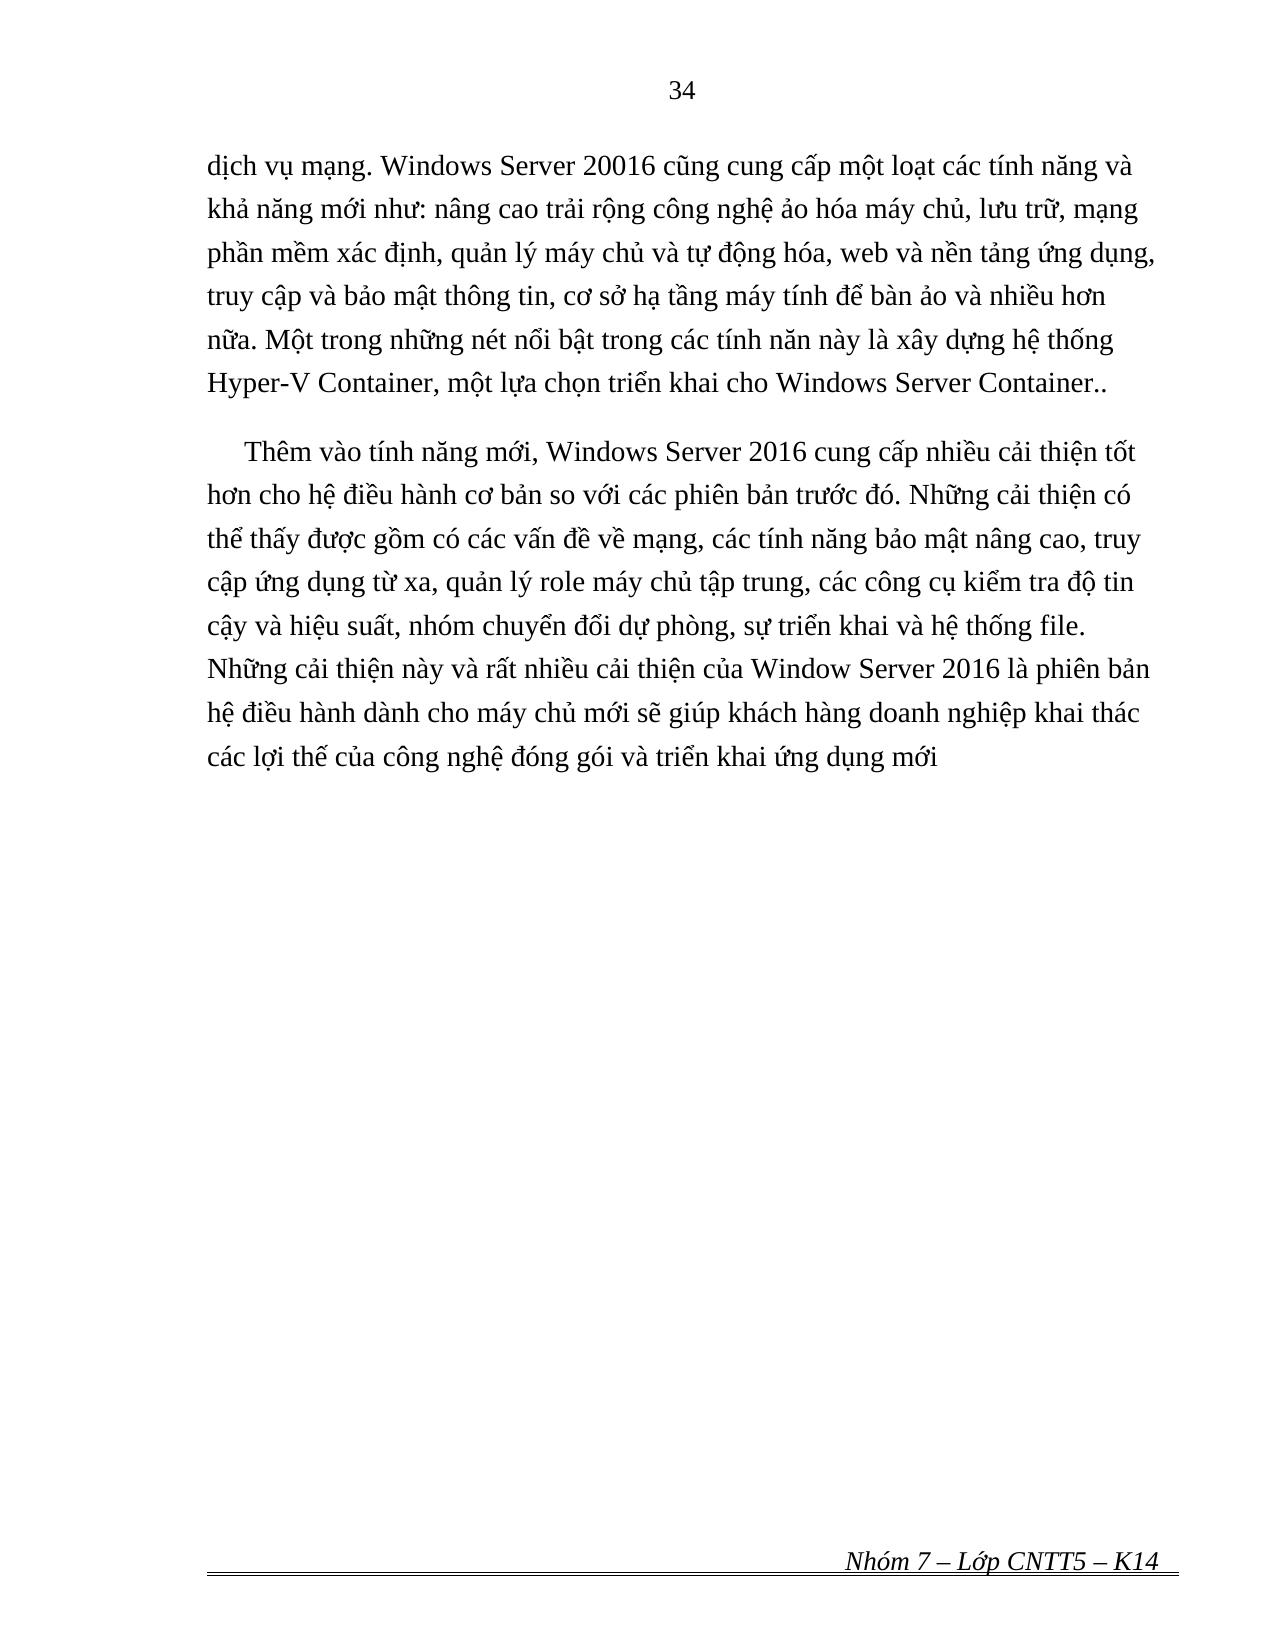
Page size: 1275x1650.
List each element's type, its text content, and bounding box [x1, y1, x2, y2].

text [207, 148, 1157, 399]
text Thêm vào tính năng mới, Windows Server 2016 cung cấp nhiều cải thiện tốt hơn cho hệ điều hành cơ bản so với các phiên bản trước đó. Những cải thiện có thể thấy được gồm có các vấn đề về mạng, các tính năng bảo mật nâng cao, truy cập ứng dụng từ xa, quản lý role máy chủ tập trung, các công cụ kiểm tra độ tin cậy và hiệu suất, nhóm chuyển đổi dự phòng, sự triển khai và hệ thống file. Những cải thiện này và rất nhiều cải thiện của Window Server 2016 là phiên bản hệ điều hành dành cho máy chủ mới sẽ giúp khách hàng doanh nghiệp khai thác các lợi thế của công nghệ đóng gói và triển khai ứng dụng mới [207, 434, 1157, 772]
